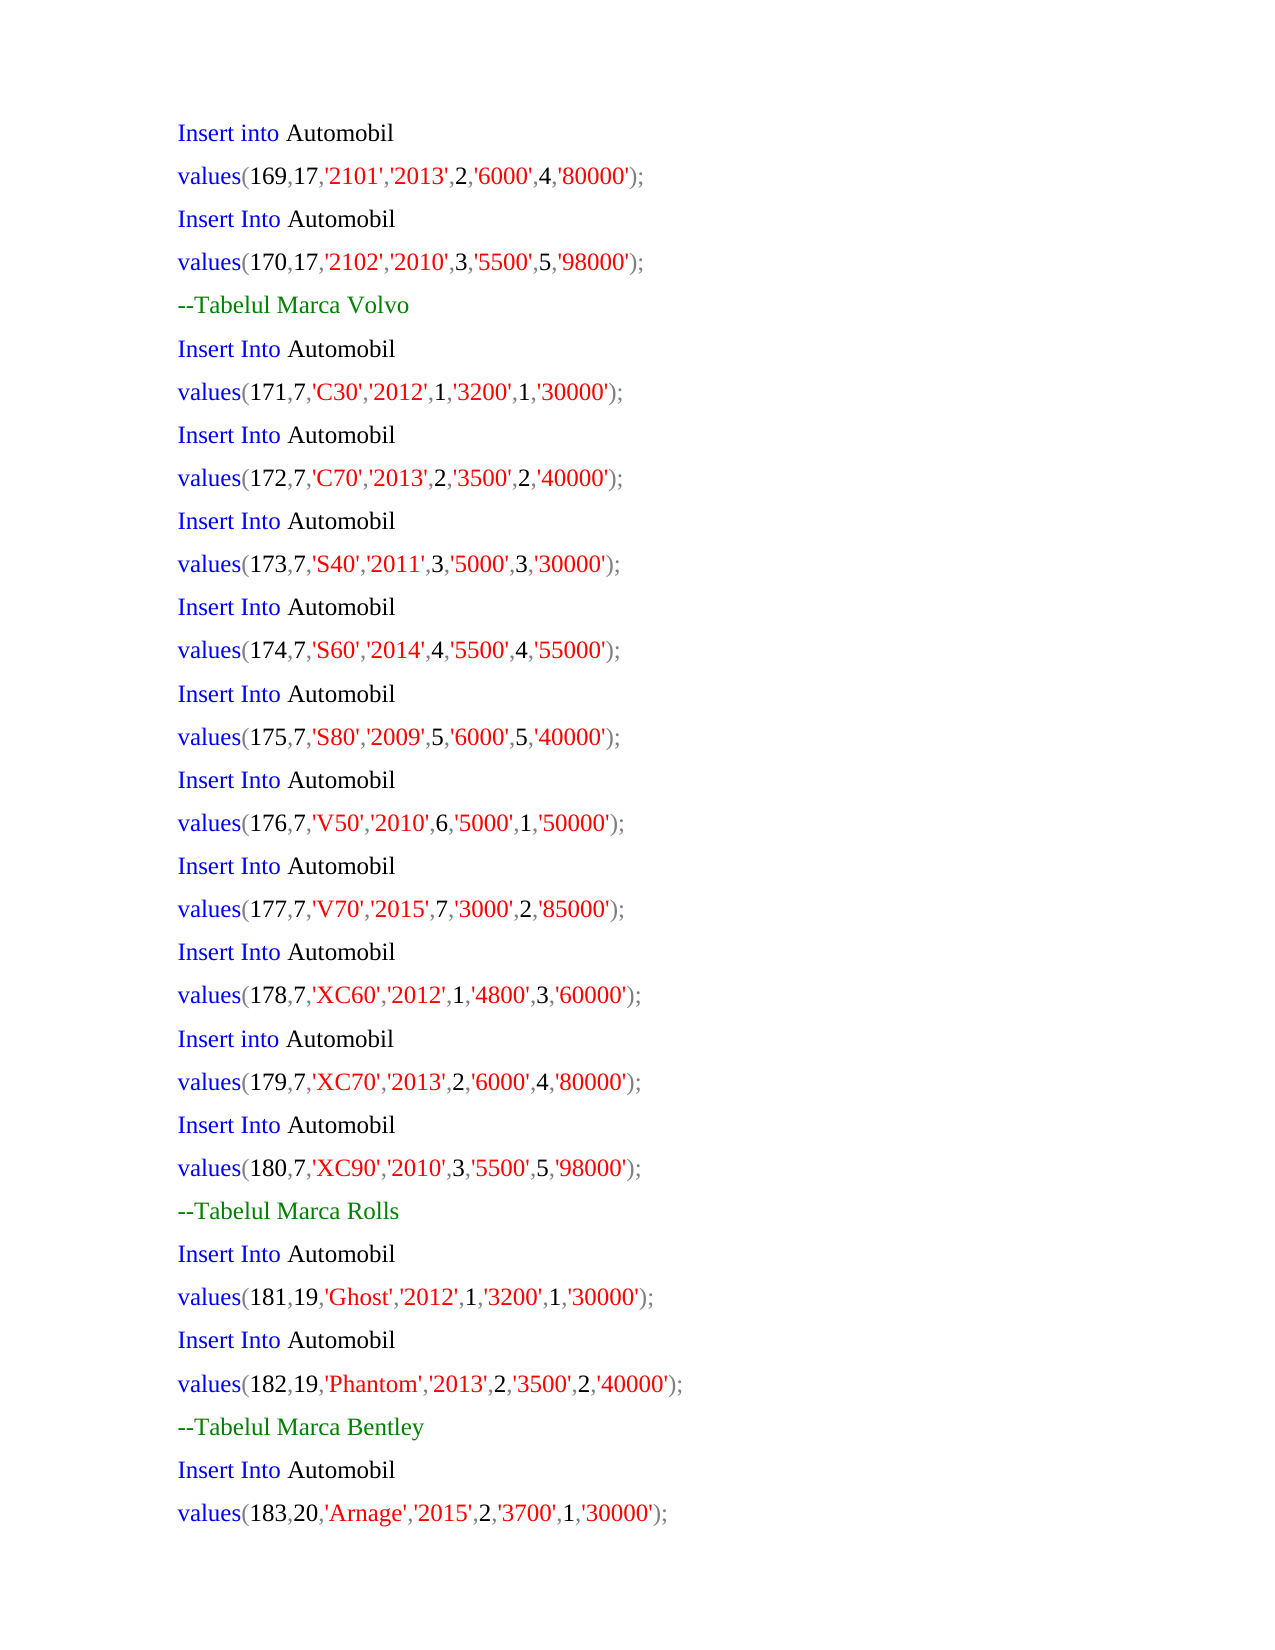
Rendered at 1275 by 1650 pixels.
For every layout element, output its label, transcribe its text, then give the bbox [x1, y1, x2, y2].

text values(177,7,'V70','2015',7,'3000',2,'85000'); [177, 894, 1186, 923]
text values(178,7,'XC60','2012',1,'4800',3,'60000'); [177, 981, 1186, 1009]
text values(175,7,'S80','2009',5,'6000',5,'40000'); [177, 722, 1186, 751]
text Insert Into Automobil [177, 1455, 1186, 1484]
text values(169,17,'2101','2013',2,'6000',4,'80000'); [177, 161, 1186, 190]
text values(176,7,'V50','2010',6,'5000',1,'50000'); [177, 808, 1186, 837]
text Insert Into Automobil [177, 679, 1186, 707]
text --Tabelul Marca Bentley [177, 1412, 1186, 1441]
text Insert Into Automobil [177, 592, 1186, 621]
text Insert Into Automobil [177, 765, 1186, 794]
text Insert Into Automobil [177, 420, 1186, 449]
text Insert into Automobil [177, 118, 1186, 147]
text values(179,7,'XC70','2013',2,'6000',4,'80000'); [177, 1067, 1186, 1096]
text Insert Into Automobil [177, 937, 1186, 966]
text values(182,19,'Phantom','2013',2,'3500',2,'40000'); [177, 1369, 1186, 1397]
text values(173,7,'S40','2011',3,'5000',3,'30000'); [177, 549, 1186, 578]
text Insert Into Automobil [177, 1110, 1186, 1139]
text values(171,7,'C30','2012',1,'3200',1,'30000'); [177, 377, 1186, 406]
text Insert Into Automobil [177, 851, 1186, 880]
text Insert Into Automobil [177, 1326, 1186, 1354]
text values(183,20,'Arnage','2015',2,'3700',1,'30000'); [177, 1498, 1186, 1527]
text Insert Into Automobil [177, 506, 1186, 535]
text values(181,19,'Ghost','2012',1,'3200',1,'30000'); [177, 1282, 1186, 1311]
text values(170,17,'2102','2010',3,'5500',5,'98000'); [177, 247, 1186, 276]
text values(172,7,'C70','2013',2,'3500',2,'40000'); [177, 463, 1186, 492]
text Insert Into Automobil [177, 334, 1186, 362]
text values(174,7,'S60','2014',4,'5500',4,'55000'); [177, 636, 1186, 664]
text Insert into Automobil [177, 1024, 1186, 1052]
text --Tabelul Marca Rolls [177, 1196, 1186, 1225]
text Insert Into Automobil [177, 1239, 1186, 1268]
text values(180,7,'XC90','2010',3,'5500',5,'98000'); [177, 1153, 1186, 1182]
text --Tabelul Marca Volvo [177, 291, 1186, 319]
text Insert Into Automobil [177, 204, 1186, 233]
